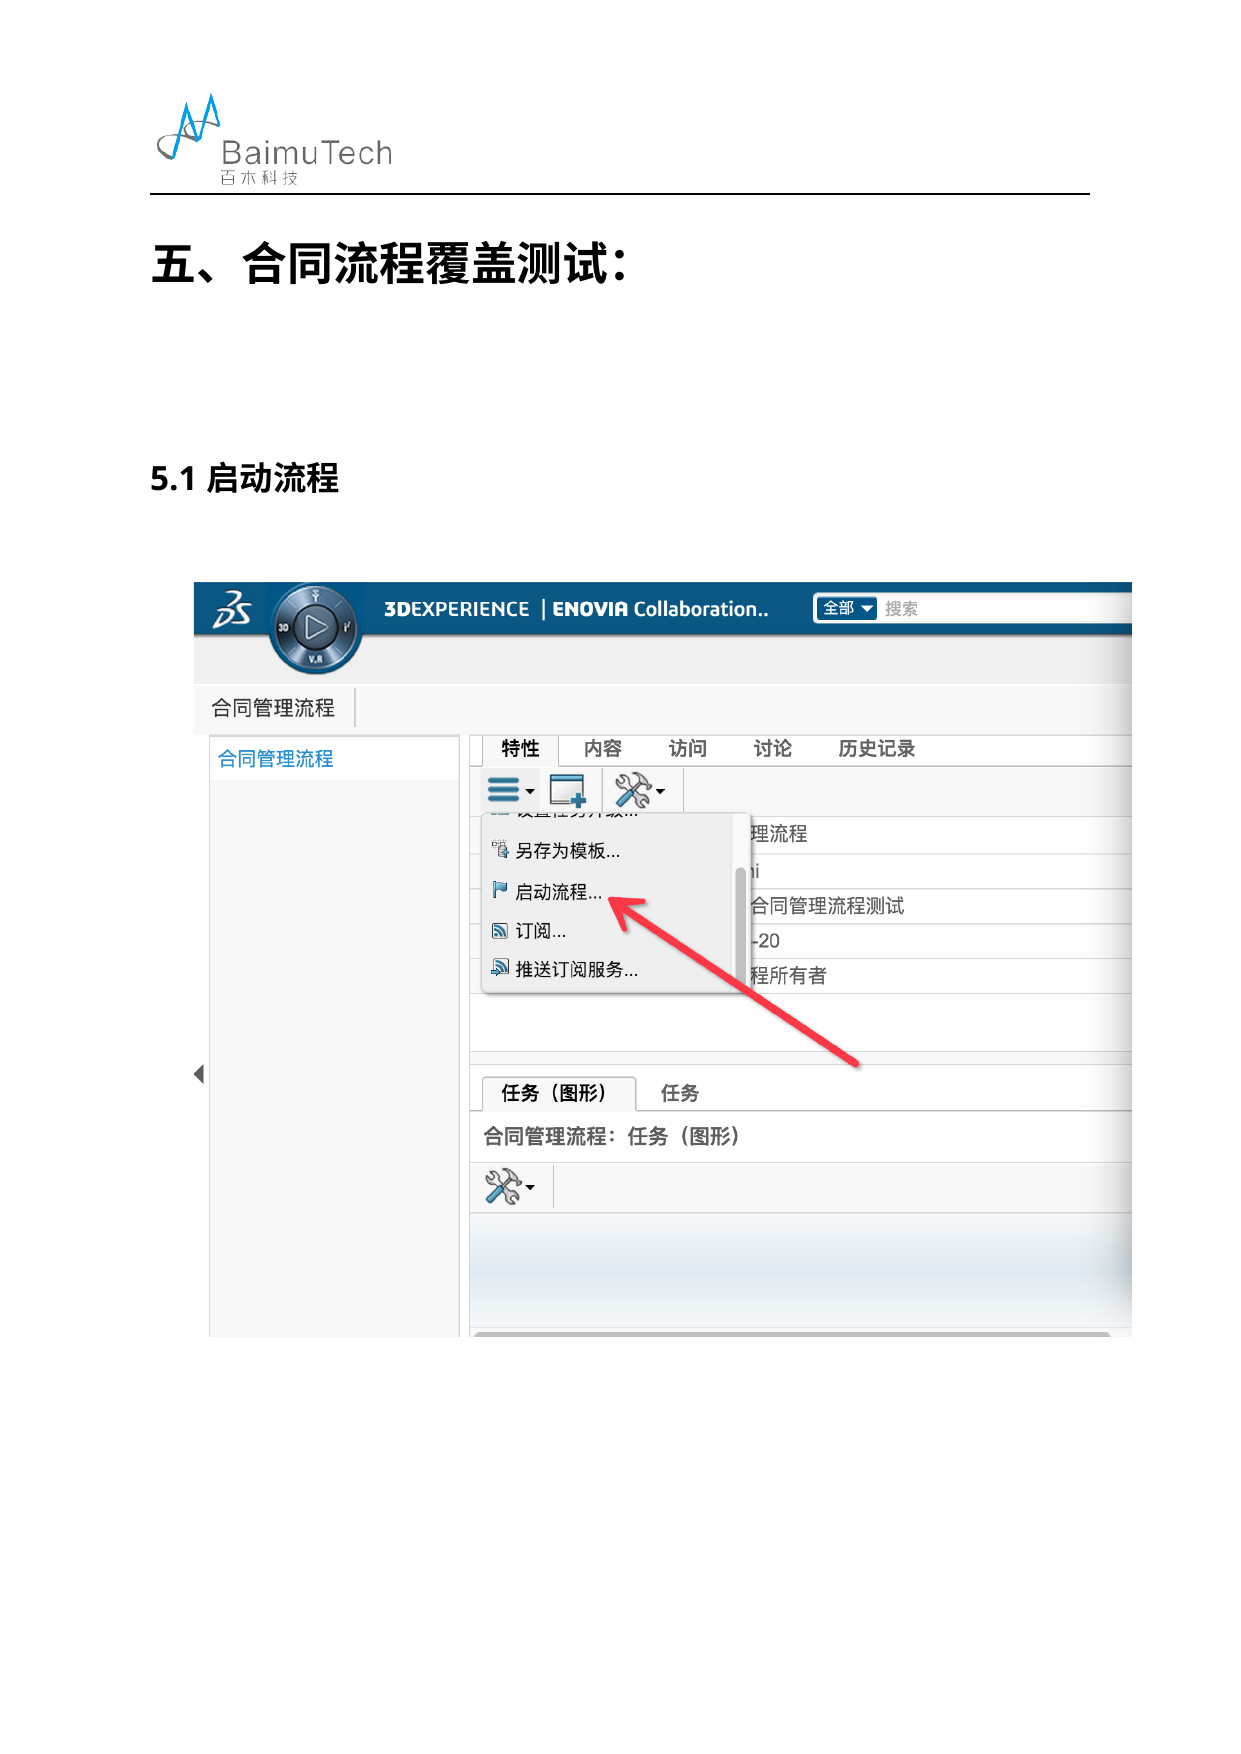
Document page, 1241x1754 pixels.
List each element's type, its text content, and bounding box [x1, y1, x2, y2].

subtitle 五、合同流程覆盖测试： [150, 216, 1090, 304]
picture [150, 88, 421, 191]
picture [193, 582, 1132, 1337]
subtitle 5.1 启动流程 [150, 432, 1090, 521]
